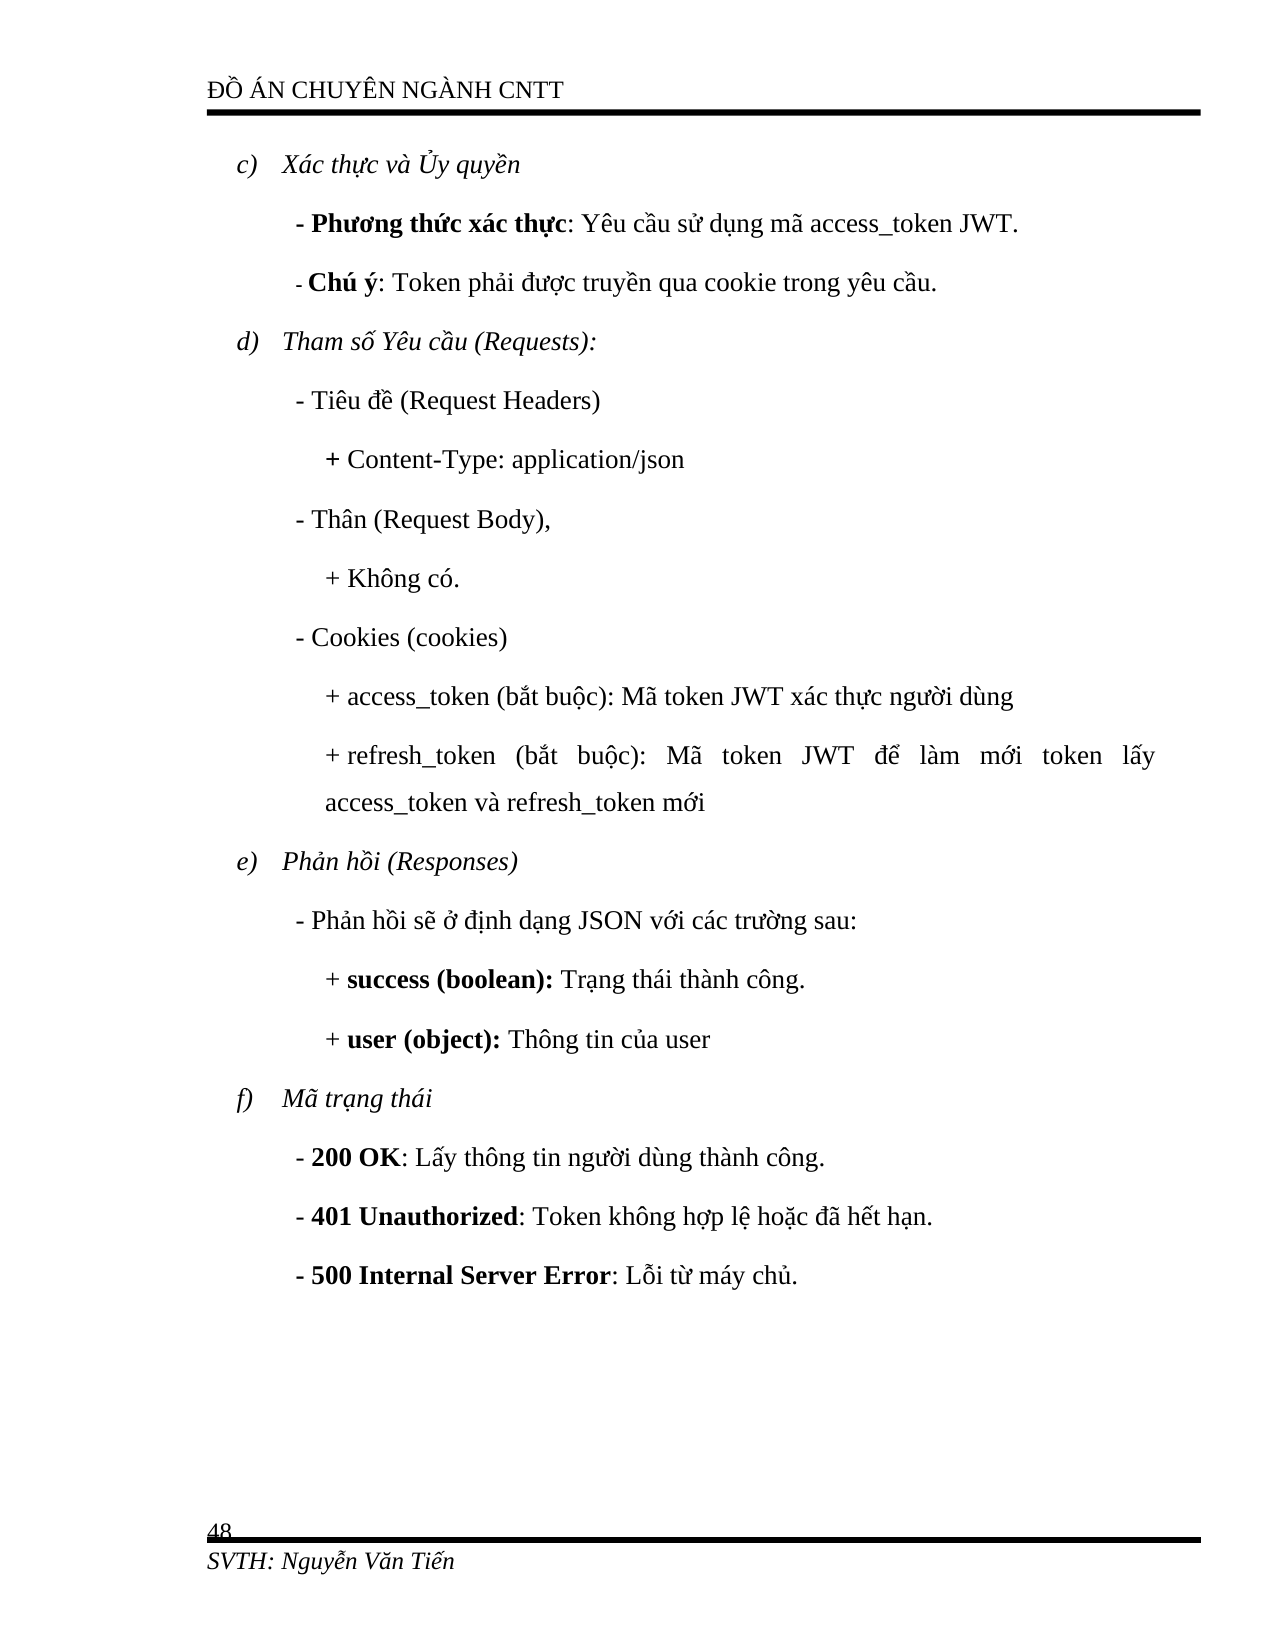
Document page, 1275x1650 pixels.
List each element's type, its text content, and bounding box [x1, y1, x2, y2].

text user (object): Thông tin của user [325, 1023, 1157, 1054]
text 200 OK: Lấy thông tin người dùng thành công. [266, 1141, 1157, 1172]
text access_token (bắt buộc): Mã token JWT xác thực người dùng [325, 680, 1157, 711]
subtitle Tham số Yêu cầu (Requests): [236, 325, 1157, 356]
text Tiêu đề (Request Headers) [266, 384, 1157, 416]
text Thân (Request Body), [266, 503, 1157, 534]
text success (boolean): Trạng thái thành công. [325, 963, 1157, 995]
text Phản hồi sẽ ở định dạng JSON với các trường sau: [266, 904, 1157, 936]
text 500 Internal Server Error: Lỗi từ máy chủ. [266, 1259, 1157, 1291]
text Content-Type: application/json [325, 443, 1157, 475]
text Cookies (cookies) [266, 621, 1157, 652]
text 401 Unauthorized: Token không hợp lệ hoặc đã hết hạn. [266, 1200, 1157, 1231]
subtitle Phản hồi (Responses) [236, 845, 1157, 876]
subtitle Mã trạng thái [236, 1082, 1157, 1113]
text Không có. [325, 562, 1157, 593]
text Chú ý: Token phải được truyền qua cookie trong yêu cầu. [266, 266, 1157, 297]
subtitle Xác thực và Ủy quyền [236, 148, 1157, 179]
text Phương thức xác thực: Yêu cầu sử dụng mã access_token JWT. [266, 207, 1157, 238]
text refresh_token (bắt buộc): Mã token JWT để làm mới token lấy access_token và refresh_token mới [325, 739, 1157, 817]
